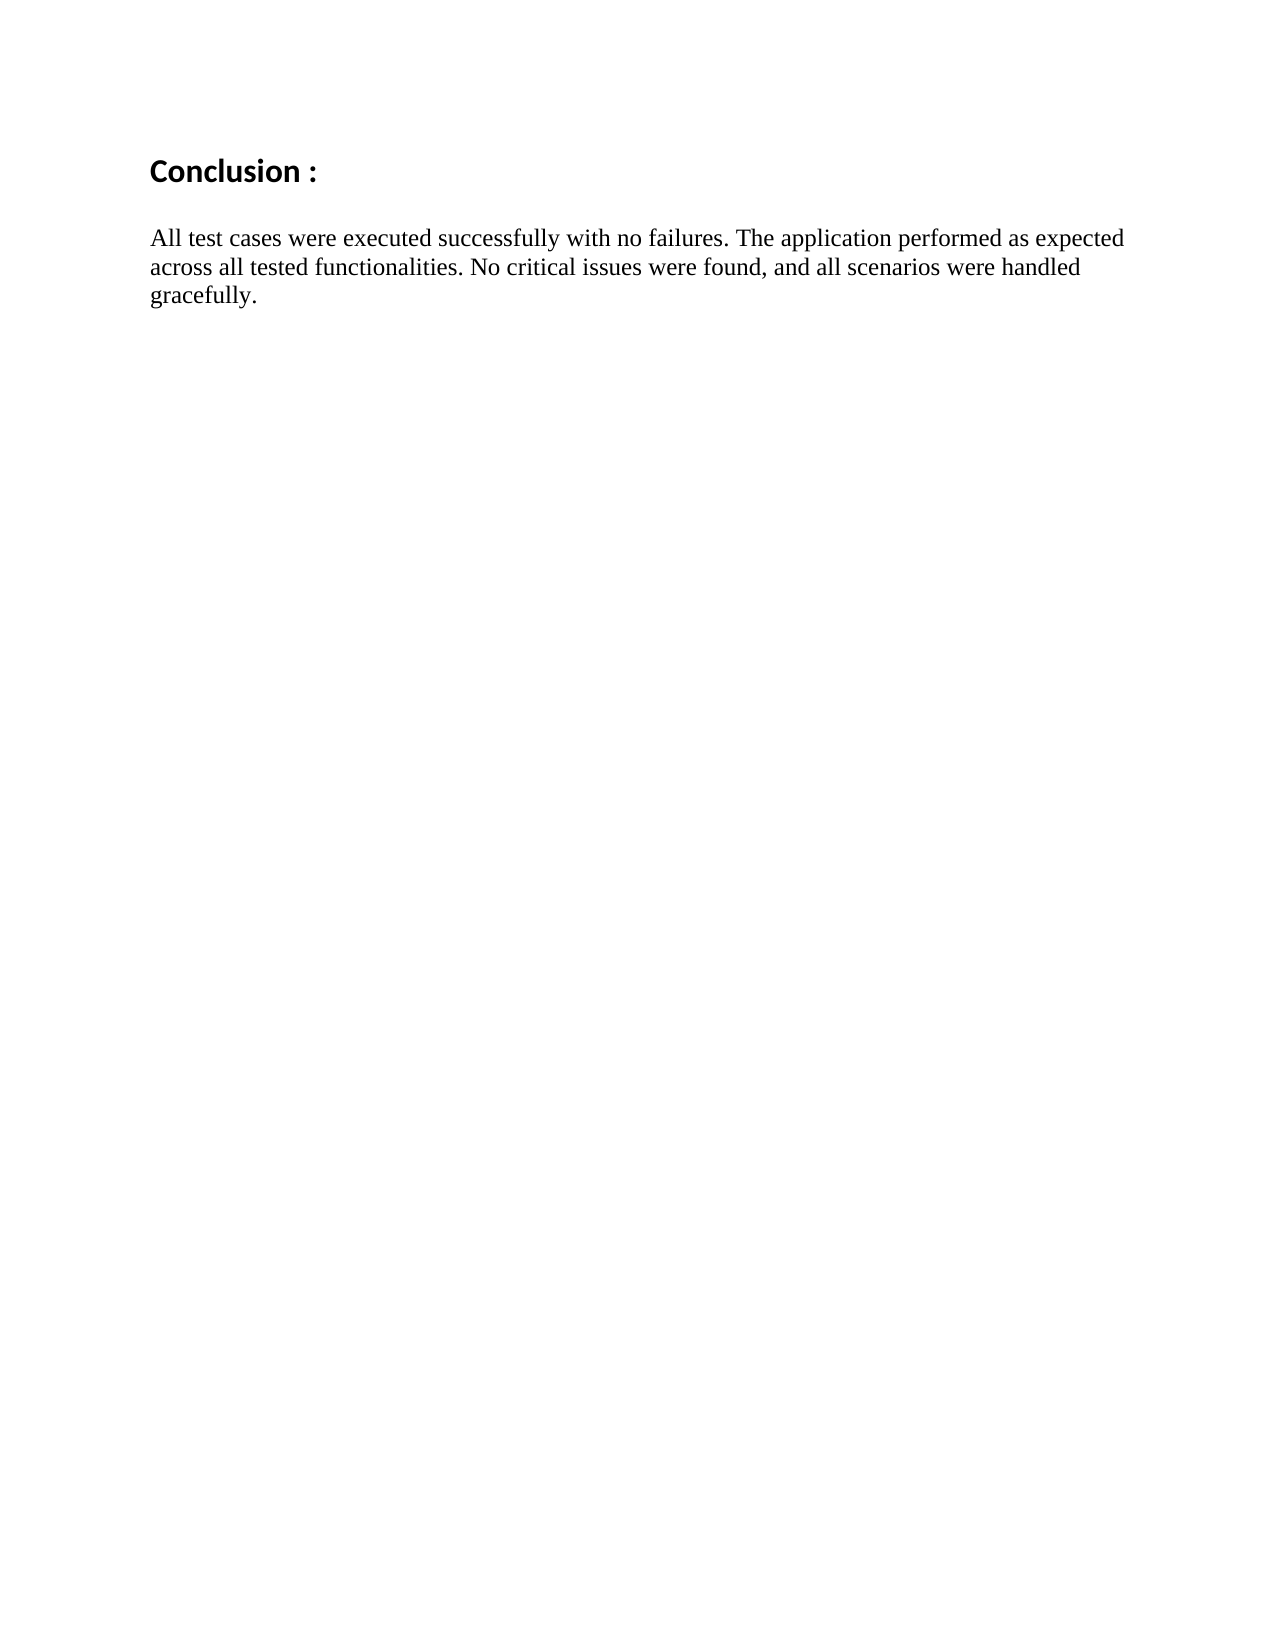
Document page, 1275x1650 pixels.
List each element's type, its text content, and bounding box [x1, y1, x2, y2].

text Conclusion : [150, 150, 1125, 191]
text All test cases were executed successfully with no failures. The application performed as expected across all tested functionalities. No critical issues were found, and all scenarios were handled gracefully. [150, 223, 1125, 309]
